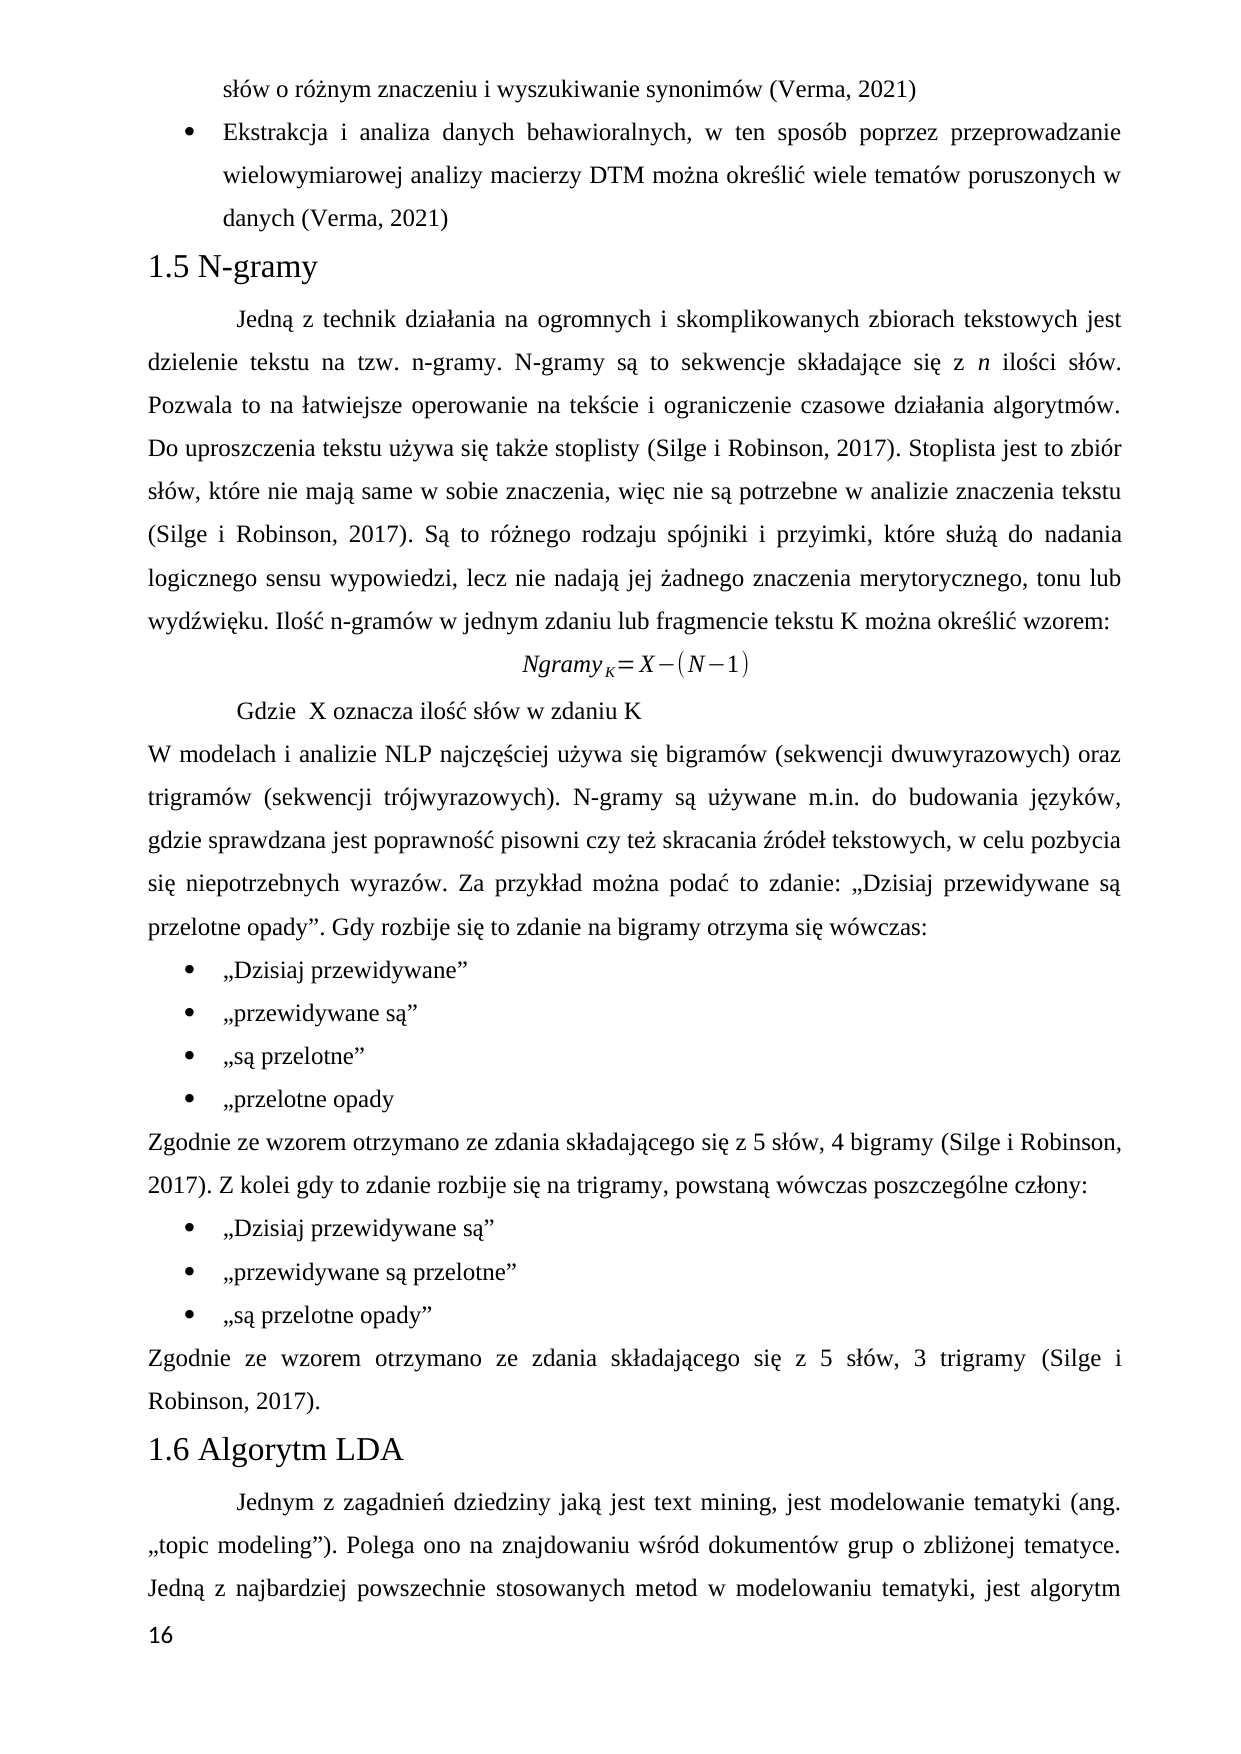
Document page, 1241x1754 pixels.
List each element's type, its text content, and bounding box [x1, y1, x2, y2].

text Zgodnie ze wzorem otrzymano ze zdania składającego się z 5 słów, 4 bigramy. Z kolei gdy to zdanie rozbije się na trigramy, powstaną wówczas poszczególne człony: [148, 1127, 1122, 1199]
list „Dzisiaj przewidywane są” [185, 1213, 1122, 1242]
text W modelach i analizie NLP najczęściej używa się bigramów (sekwencji dwuwyrazowych) oraz trigramów (sekwencji trójwyrazowych). N-gramy są używane m.in. do budowania języków, gdzie sprawdzana jest poprawność pisowni czy też skracania źródeł tekstowych, w celu pozbycia się niepotrzebnych wyrazów. Za przykład można podać to zdanie: „Dzisiaj przewidywane są przelotne opady”. Gdy rozbije się to zdanie na bigramy otrzyma się wówczas: [148, 739, 1122, 940]
text Zgodnie ze wzorem otrzymano ze zdania składającego się z 5 słów, 3 trigramy. [148, 1343, 1122, 1415]
text 1.5 N-gramy [148, 246, 1122, 285]
list „są przelotne” [185, 1041, 1122, 1070]
list „Dzisiaj przewidywane” [185, 955, 1122, 983]
text Jedną z technik działania na ogromnych i skomplikowanych zbiorach tekstowych jest dzielenie tekstu na tzw. n-gramy. N-gramy są to sekwencje składające się z n ilości słów. Pozwala to na łatwiejsze operowanie na tekście i ograniczenie czasowe działania algorytmów. Do uproszczenia tekstu używa się także stoplisty. Stoplista jest to zbiór słów, które nie mają same w sobie znaczenia, więc nie są potrzebne w analizie znaczenia tekstu. Są to różnego rodzaju spójniki i przyimki, które służą do nadania logicznego sensu wypowiedzi, lecz nie nadają jej żadnego znaczenia merytorycznego, tonu lub wydźwięku. Ilość n-gramów w jednym zdaniu lub fragmencie tekstu K można określić wzorem: [148, 304, 1122, 634]
list „przewidywane są” [185, 998, 1122, 1027]
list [185, 74, 1122, 103]
text 1.6 Algorytm LDA [148, 1429, 1122, 1467]
list „są przelotne opady” [185, 1300, 1122, 1328]
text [148, 1487, 1122, 1602]
list Ekstrakcja i analiza danych behawioralnych, w ten sposób poprzez przeprowadzanie wielowymiarowej analizy macierzy DTM można określić wiele tematów poruszonych w danych [185, 117, 1122, 232]
text Gdzie X oznacza ilość słów w zdaniu K [148, 696, 1122, 725]
list „przelotne opady [185, 1084, 1122, 1113]
list „przewidywane są przelotne” [185, 1257, 1122, 1285]
